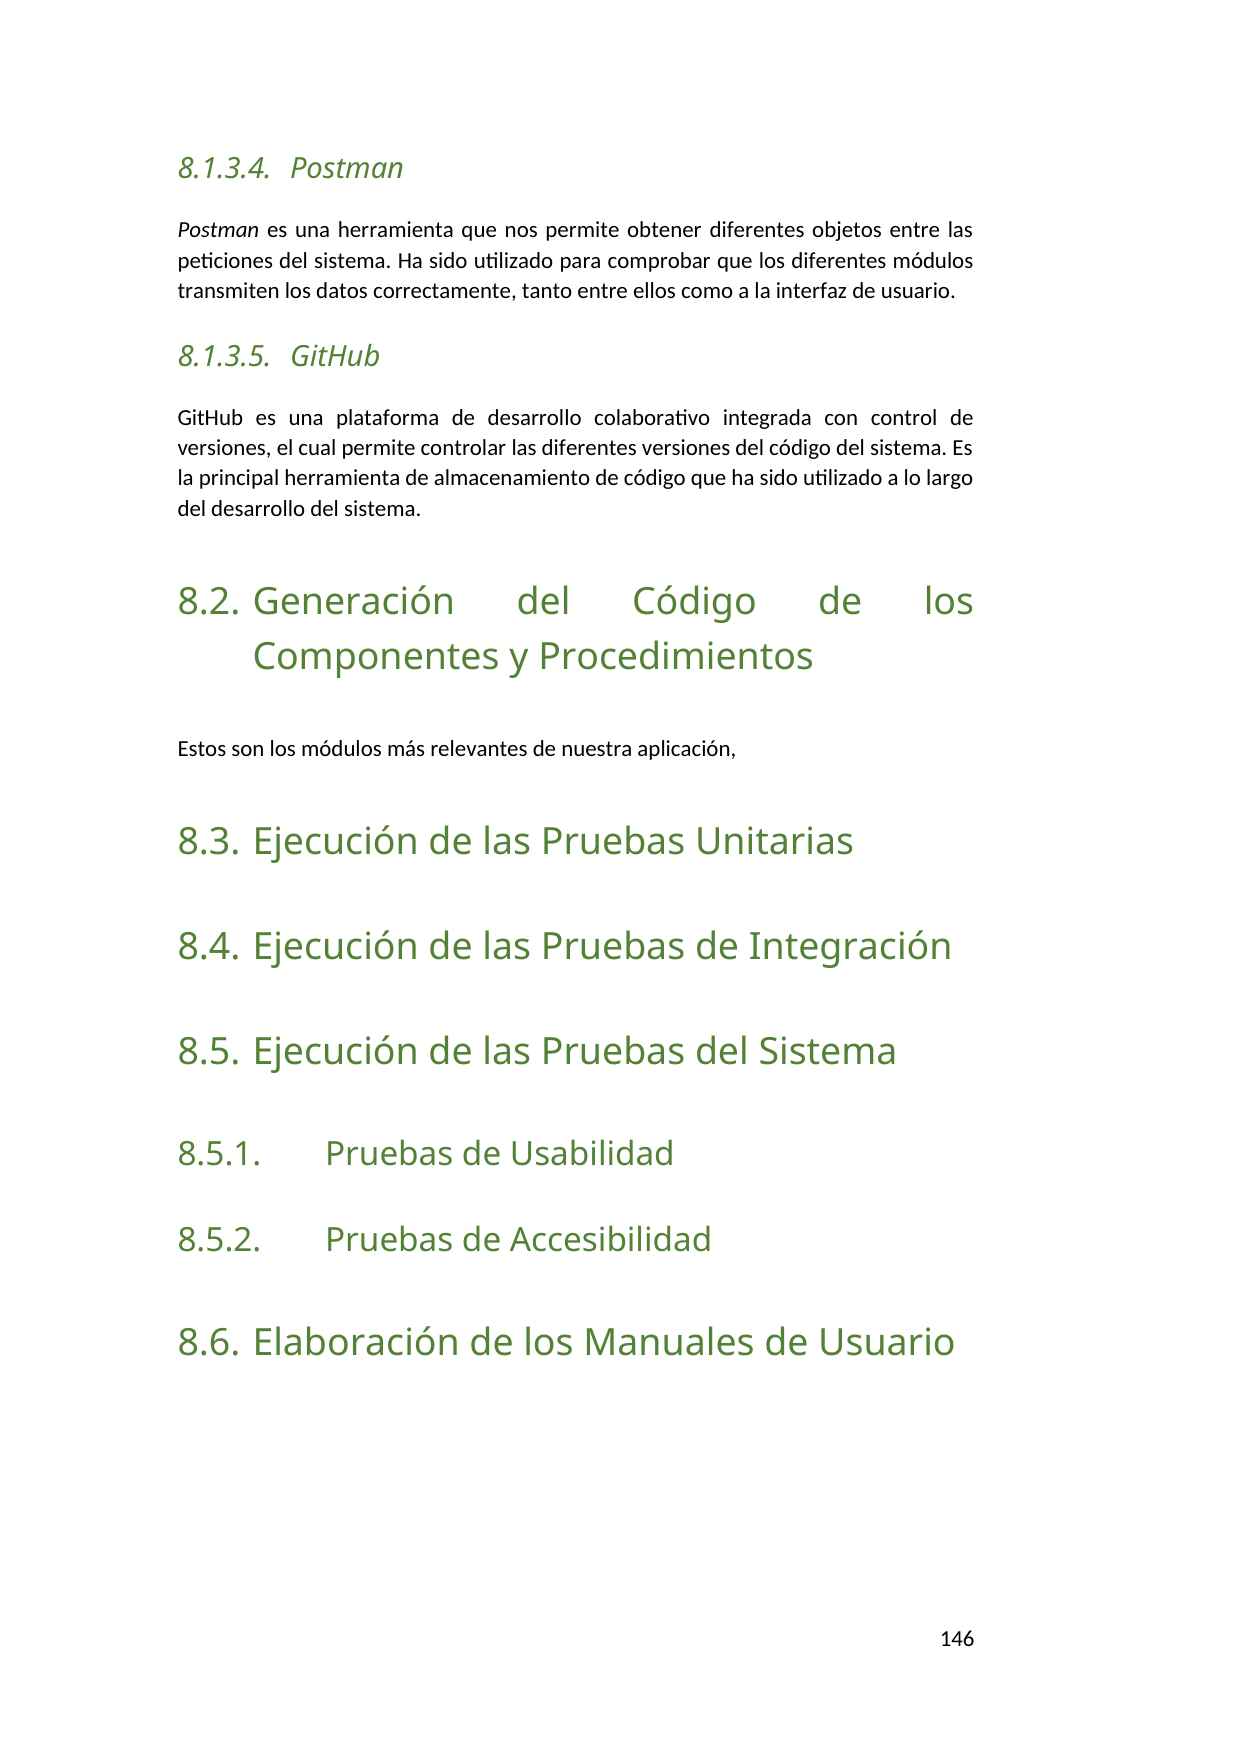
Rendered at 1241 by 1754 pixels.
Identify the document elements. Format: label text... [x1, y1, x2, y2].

subtitle Ejecución de las Pruebas de Integración [177, 919, 974, 971]
text Postman es una herramienta que nos permite obtener diferentes objetos entre las peticiones del sistema. Ha sido utilizado para comprobar que los diferentes módulos transmiten los datos correctamente, tanto entre ellos como a la interfaz de usuario. [177, 216, 974, 304]
subtitle Generación del Código de los Componentes y Procedimientos [177, 574, 974, 680]
text GitHub es una plataforma de desarrollo colaborativo integrada con control de versiones, el cual permite controlar las diferentes versiones del código del sistema. Es la principal herramienta de almacenamiento de código que ha sido utilizado a lo largo del desarrollo del sistema. [177, 403, 974, 522]
subtitle Ejecución de las Pruebas del Sistema [177, 1024, 974, 1076]
subtitle Ejecución de las Pruebas Unitarias [177, 814, 974, 865]
text Estos son los módulos más relevantes de nuestra aplicación, [177, 734, 974, 762]
subtitle Pruebas de Usabilidad [177, 1130, 974, 1175]
subtitle Postman [177, 148, 974, 187]
subtitle GitHub [177, 335, 974, 375]
subtitle Elaboración de los Manuales de Usuario [177, 1315, 974, 1366]
subtitle Pruebas de Accesibilidad [177, 1216, 974, 1262]
